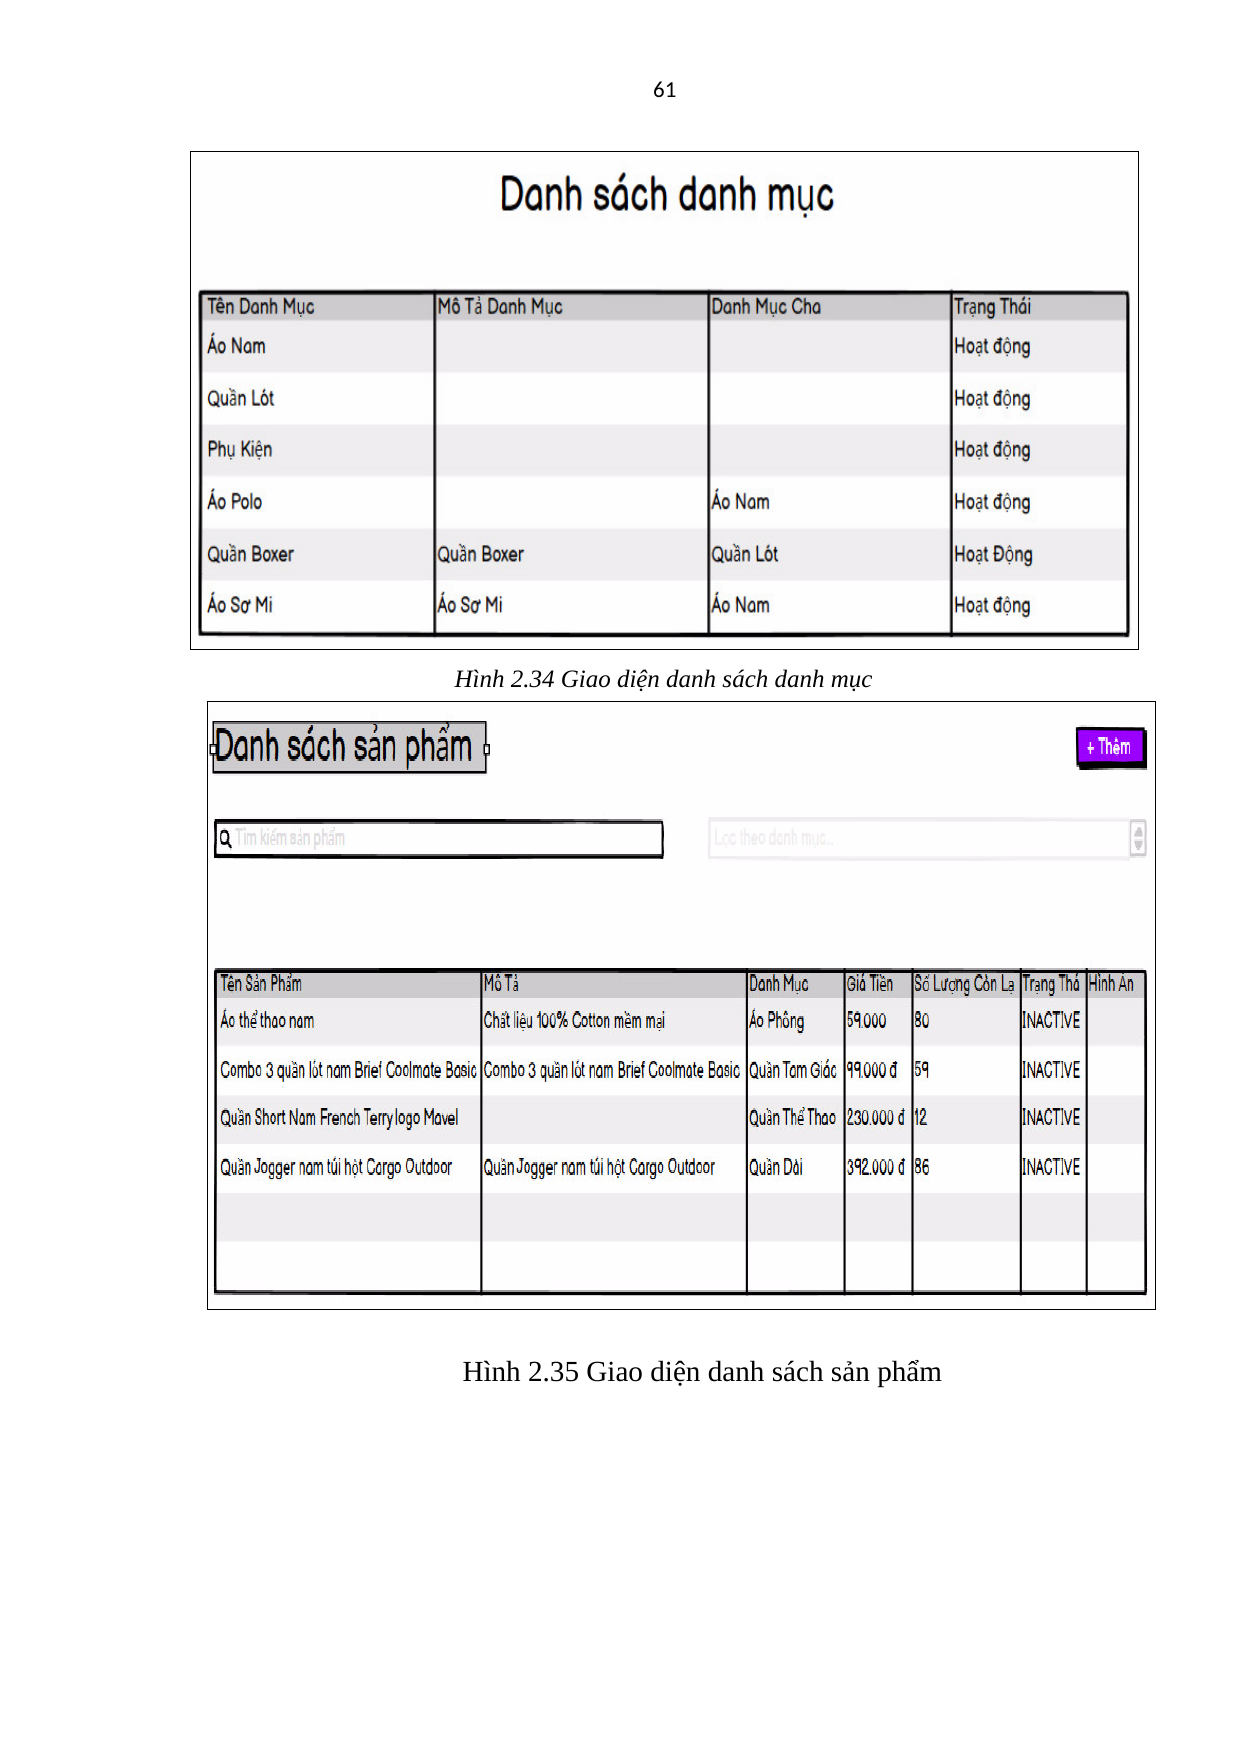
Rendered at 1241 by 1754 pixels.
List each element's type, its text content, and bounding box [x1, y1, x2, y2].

picture [191, 152, 1138, 649]
text Hình 2.34 Giao diện danh sách danh mục [207, 650, 1122, 693]
text Hình 2.35 Giao diện danh sách sản phẩm [207, 1310, 1122, 1387]
picture [208, 702, 1155, 1309]
